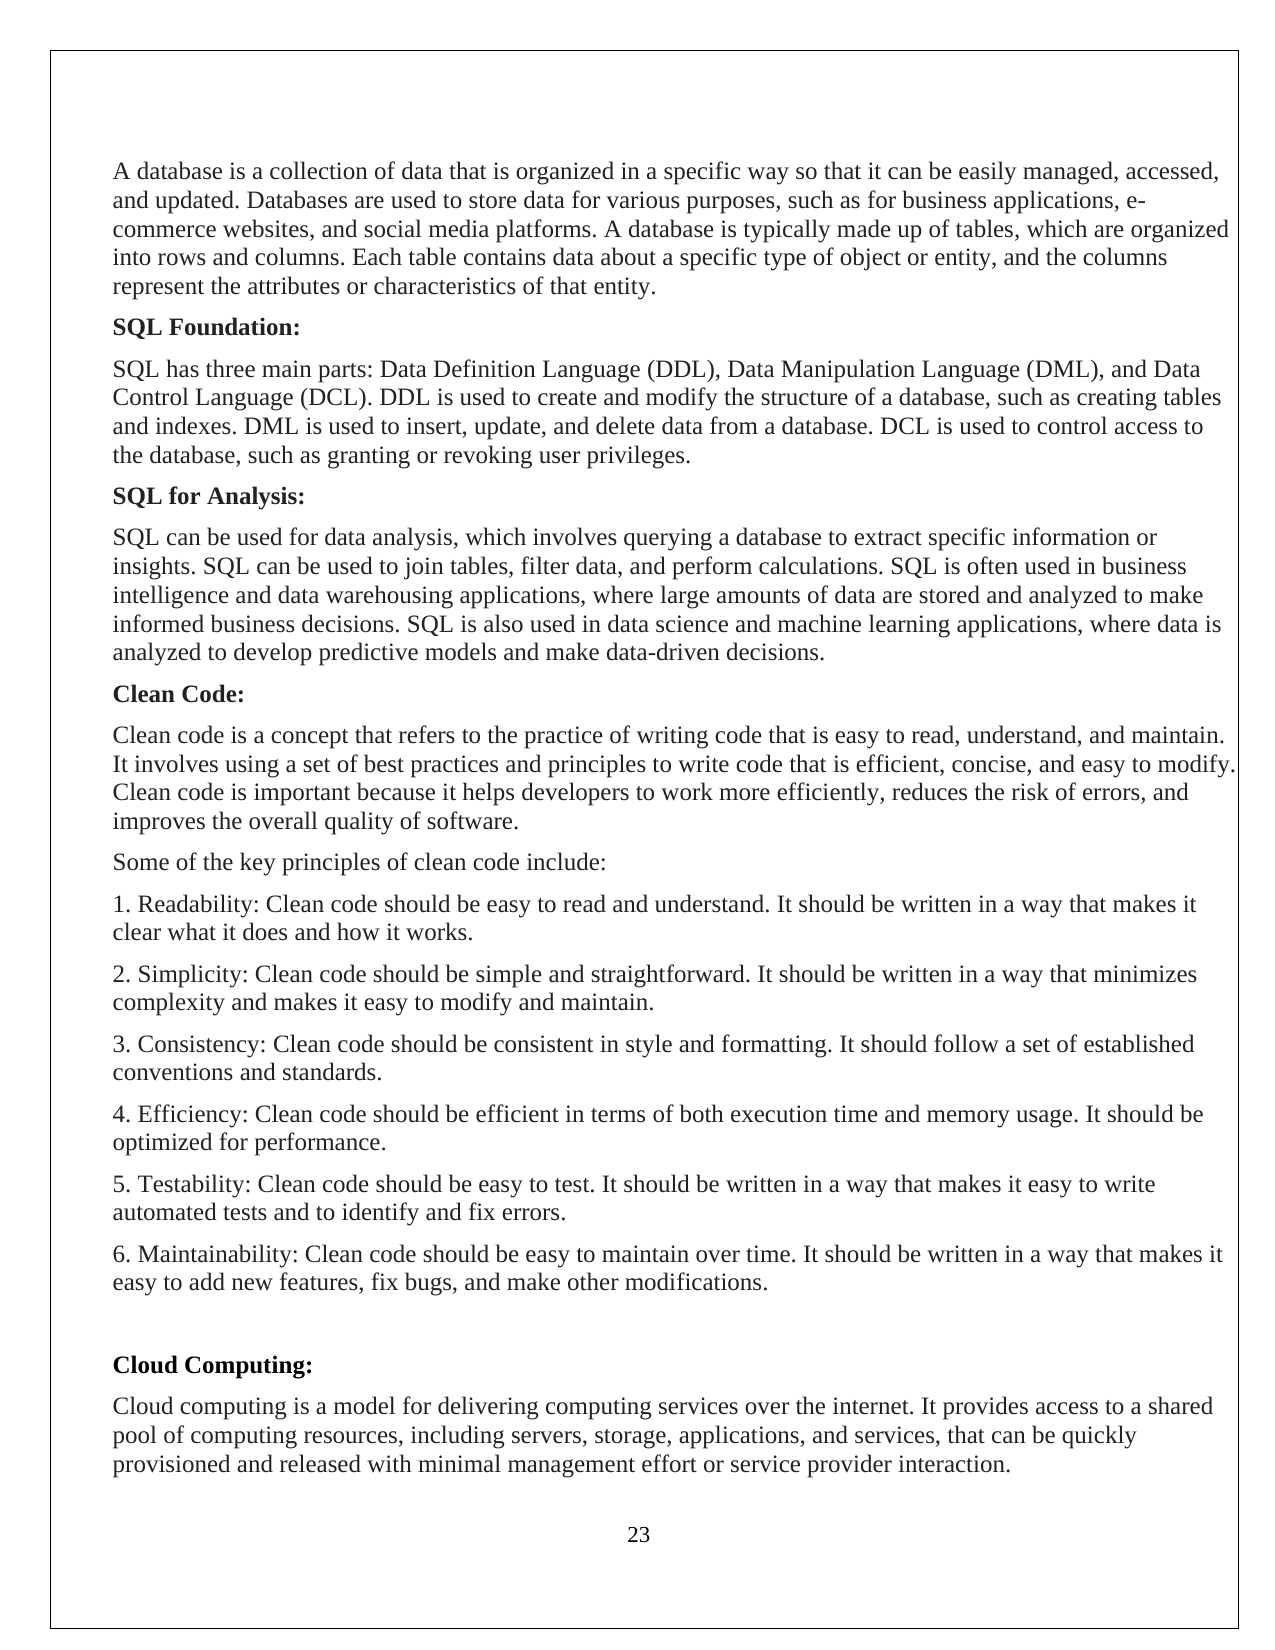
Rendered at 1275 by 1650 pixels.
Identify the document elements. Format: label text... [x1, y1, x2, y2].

text 6. Maintainability: Clean code should be easy to maintain over time. It should be written in a way that makes it easy to add new features, fix bugs, and make other modifications. [112, 1239, 1238, 1296]
text SQL has three main parts: Data Definition Language (DDL), Data Manipulation Language (DML), and Data Control Language (DCL). DDL is used to create and modify the structure of a database, such as creating tables and indexes. DML is used to insert, update, and delete data from a database. DCL is used to control access to the database, such as granting or revoking user privileges. [112, 354, 1238, 469]
text 5. Testability: Clean code should be easy to test. It should be written in a way that makes it easy to write automated tests and to identify and fix errors. [112, 1169, 1238, 1226]
text Clean Code: [112, 679, 1238, 707]
text 4. Efficiency: Clean code should be efficient in terms of both execution time and memory usage. It should be optimized for performance. [112, 1099, 1238, 1156]
text Cloud Computing: [112, 1350, 1238, 1379]
text Some of the key principles of clean code include: [112, 847, 1238, 876]
text A database is a collection of data that is organized in a specific way so that it can be easily managed, accessed, and updated. Databases are used to store data for various purposes, such as for business applications, e-commerce websites, and social media platforms. A database is typically made up of tables, which are organized into rows and columns. Each table contains data about a specific type of object or entity, and the columns represent the attributes or characteristics of that entity. [112, 156, 1238, 300]
text 3. Consistency: Clean code should be consistent in style and formatting. It should follow a set of established conventions and standards. [112, 1029, 1238, 1086]
text Cloud computing is a model for delivering computing services over the internet. It provides access to a shared pool of computing resources, including servers, storage, applications, and services, that can be quickly provisioned and released with minimal management effort or service provider interaction. [112, 1391, 1238, 1477]
text Clean code is a concept that refers to the practice of writing code that is easy to read, understand, and maintain. It involves using a set of best practices and principles to write code that is efficient, concise, and easy to modify. Clean code is important because it helps developers to work more efficiently, reduces the risk of errors, and improves the overall quality of software. [112, 720, 1238, 835]
text SQL can be used for data analysis, which involves querying a database to extract specific information or insights. SQL can be used to join tables, filter data, and perform calculations. SQL is often used in business intelligence and data warehousing applications, where large amounts of data are stored and analyzed to make informed business decisions. SQL is also used in data science and machine learning applications, where data is analyzed to develop predictive models and make data-driven decisions. [112, 522, 1238, 666]
text 1. Readability: Clean code should be easy to read and understand. It should be written in a way that makes it clear what it does and how it works. [112, 889, 1238, 946]
text SQL Foundation: [112, 312, 1238, 341]
text 2. Simplicity: Clean code should be simple and straightforward. It should be written in a way that minimizes complexity and makes it easy to modify and maintain. [112, 959, 1238, 1016]
text SQL for Analysis: [112, 481, 1238, 510]
